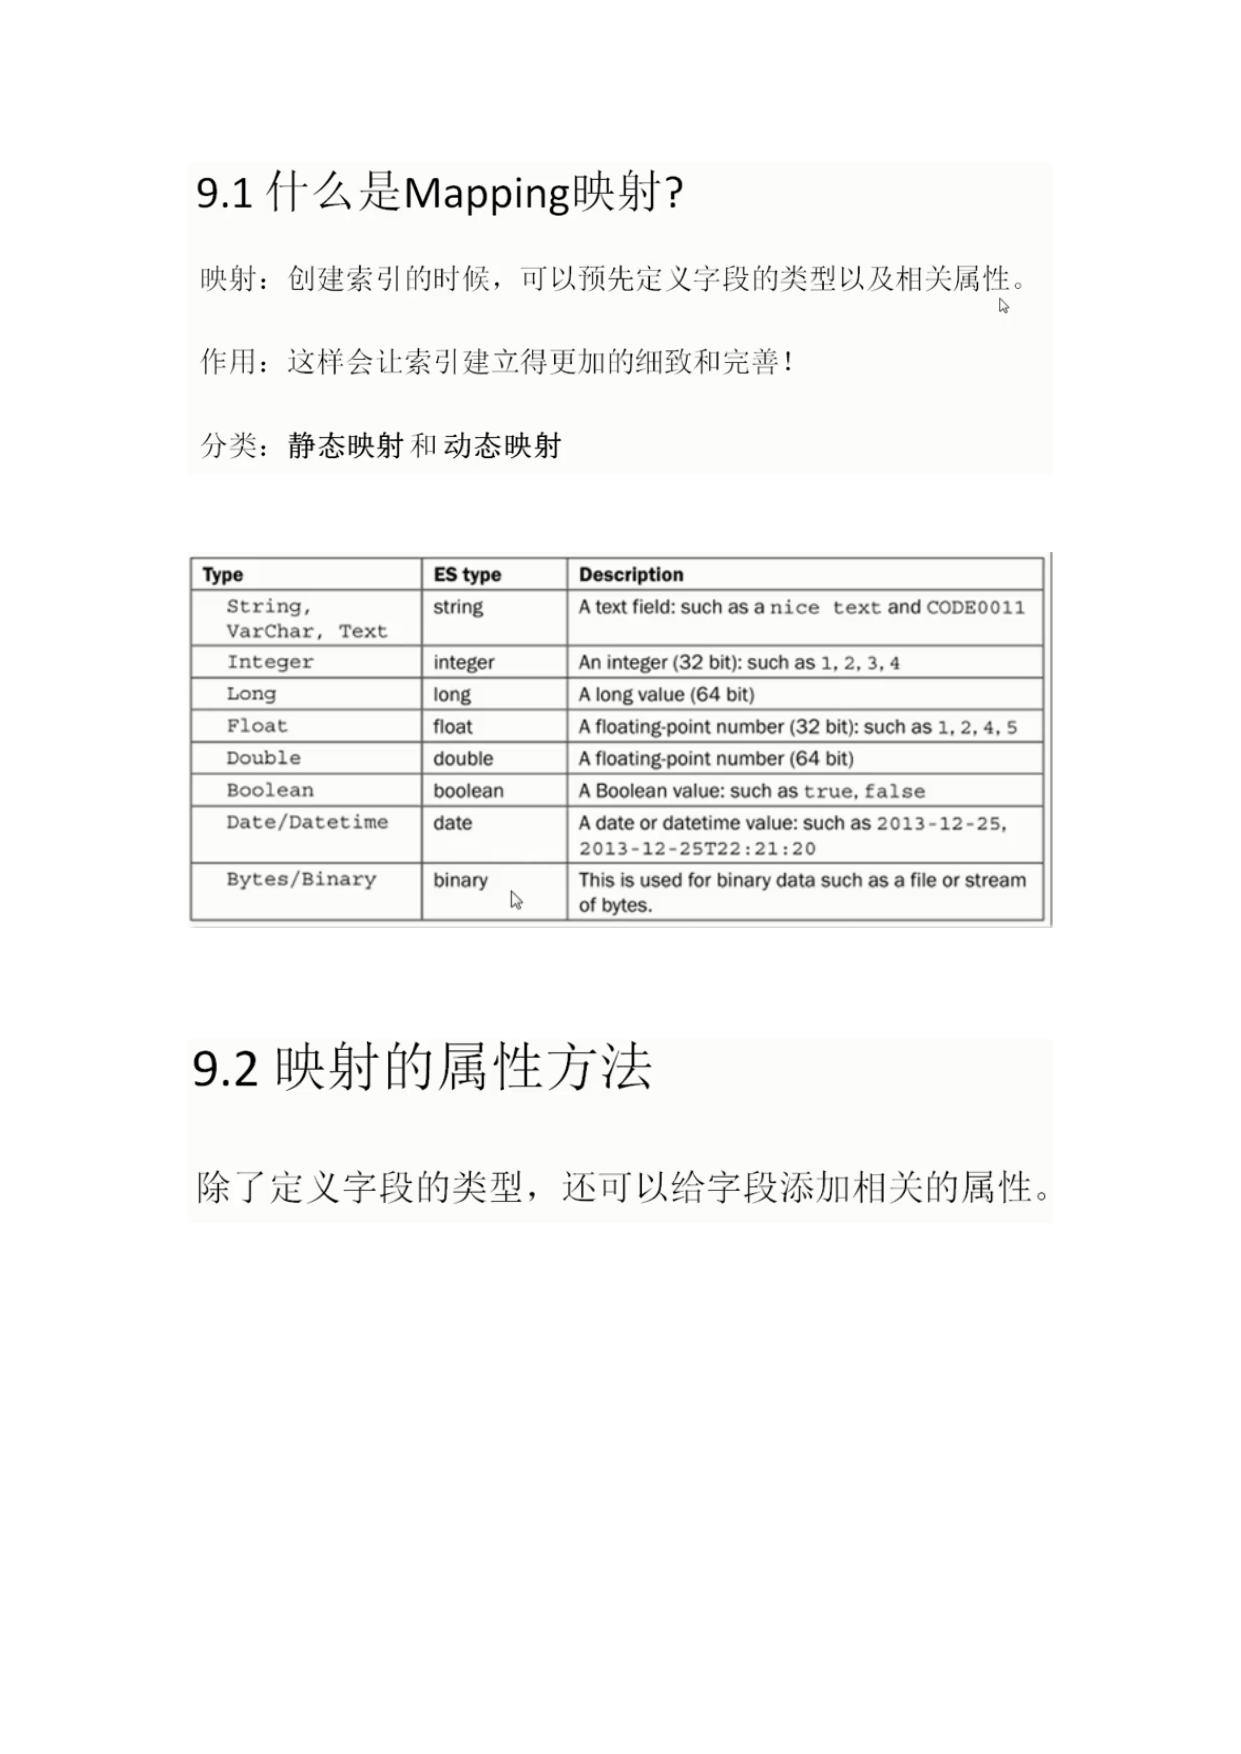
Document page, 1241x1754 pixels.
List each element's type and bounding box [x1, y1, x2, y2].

picture [187, 1039, 1053, 1223]
picture [187, 162, 1053, 474]
picture [187, 552, 1053, 928]
